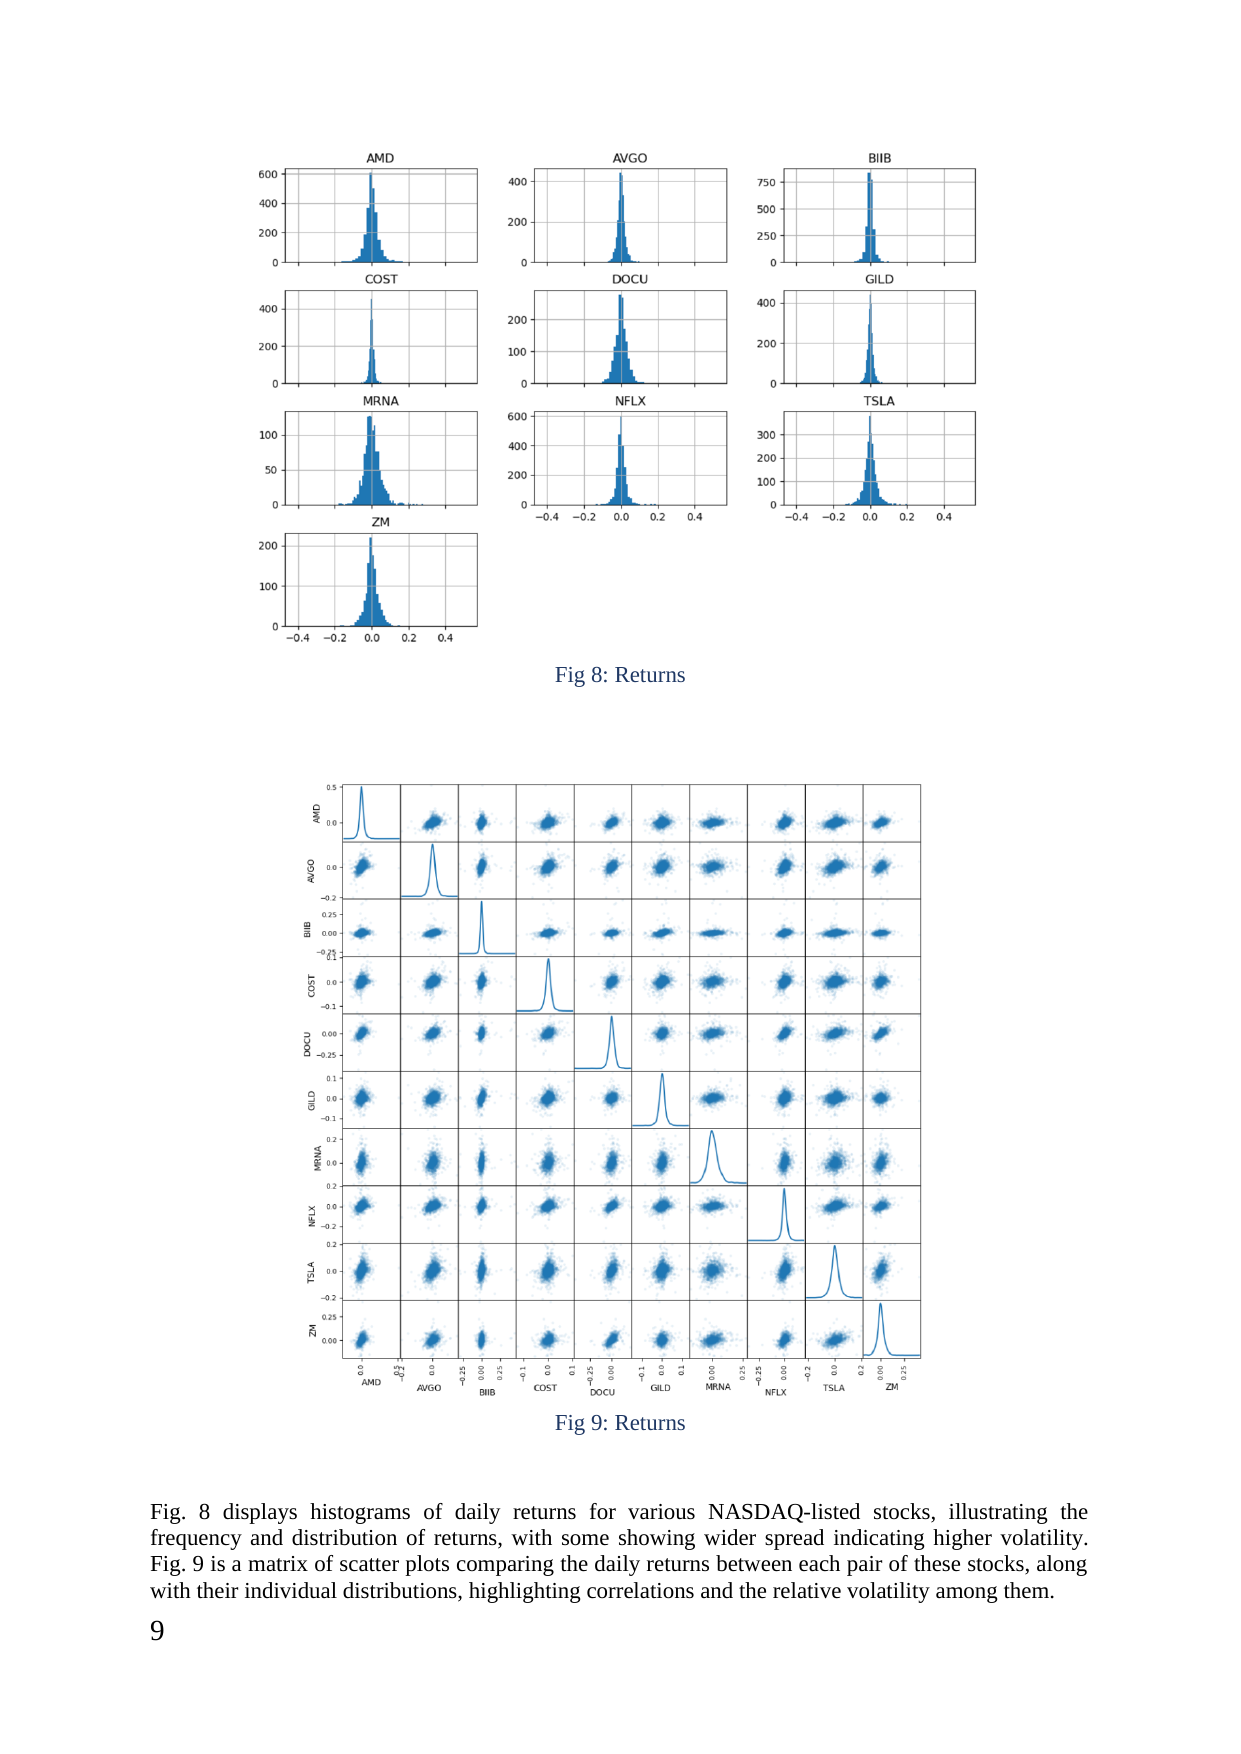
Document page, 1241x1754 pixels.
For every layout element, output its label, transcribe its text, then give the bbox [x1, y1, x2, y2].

subtitle Fig 9: Returns [150, 1409, 1090, 1436]
picture [300, 781, 940, 1405]
subtitle Fig 8: Returns [150, 661, 1090, 687]
picture [238, 150, 1002, 657]
text Fig. 8 displays histograms of daily returns for various NASDAQ-listed stocks, illustrating the frequency and distribution of returns, with some showing wider spread indicating higher volatility. Fig. 9 is a matrix of scatter plots comparing the daily returns between each pair of these stocks, along with their individual distributions, highlighting correlations and the relative volatility among them. [150, 1498, 1090, 1603]
